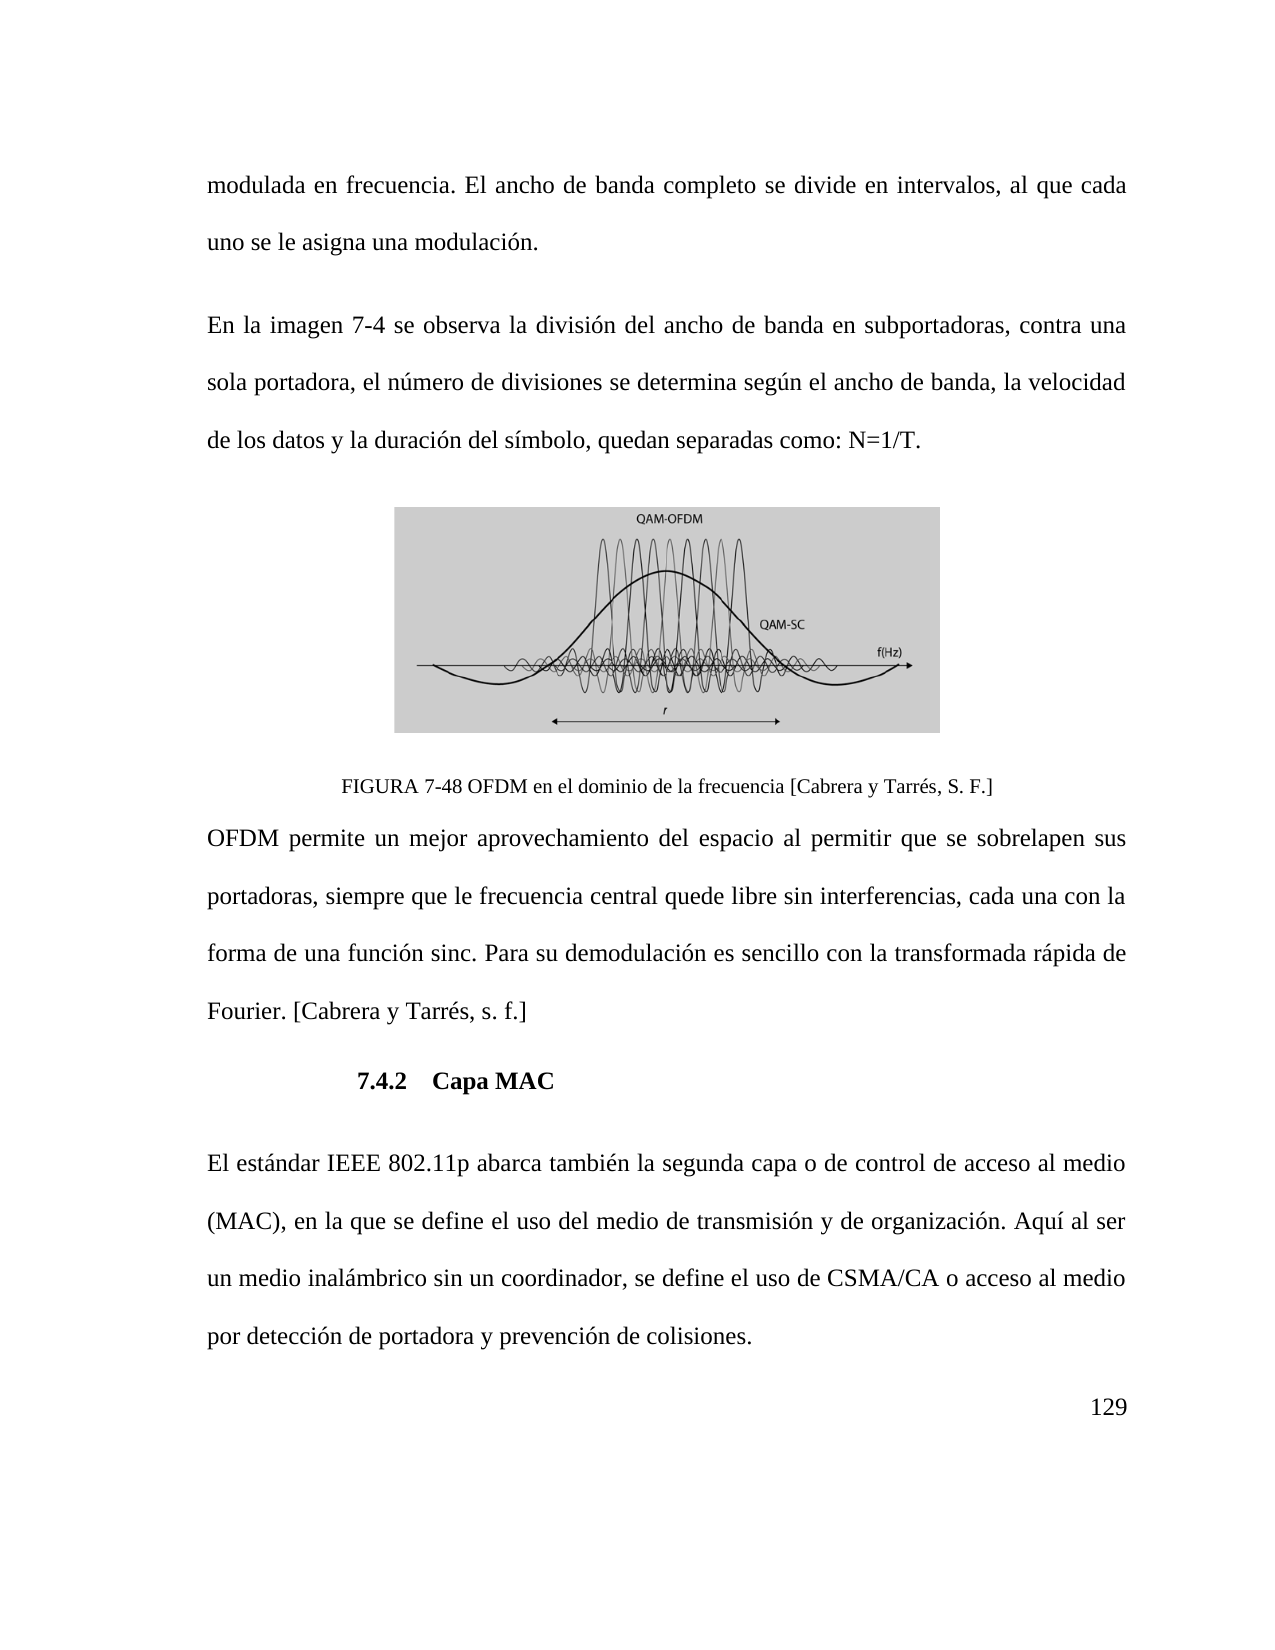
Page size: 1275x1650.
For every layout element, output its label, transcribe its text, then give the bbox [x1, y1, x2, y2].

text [207, 170, 1127, 256]
text Figura 7-4 OFDM en el dominio de la frecuencia [Cabrera y Tarrés, s. f.] [207, 774, 1127, 798]
subtitle Capa MAC [357, 1066, 1127, 1094]
text OFDM permite un mejor aprovechamiento del espacio al permitir que se sobrelapen sus portadoras, siempre que le frecuencia central quede libre sin interferencias, cada una con la forma de una función sinc. Para su demodulación es sencillo con la transformada rápida de Fourier. [Cabrera y Tarrés, s. f.] [207, 823, 1127, 1024]
text En la imagen 7-4 se observa la división del ancho de banda en subportadoras, contra una sola portadora, el número de divisiones se determina según el ancho de banda, la velocidad de los datos y la duración del símbolo, quedan separadas como: N=1/T. [207, 310, 1127, 454]
picture [394, 507, 940, 733]
text El estándar IEEE 802.11p abarca también la segunda capa o de control de acceso al medio (MAC), en la que se define el uso del medio de transmisión y de organización. Aquí al ser un medio inalámbrico sin un coordinador, se define el uso de CSMA/CA o acceso al medio por detección de portadora y prevención de colisiones. [207, 1148, 1127, 1349]
